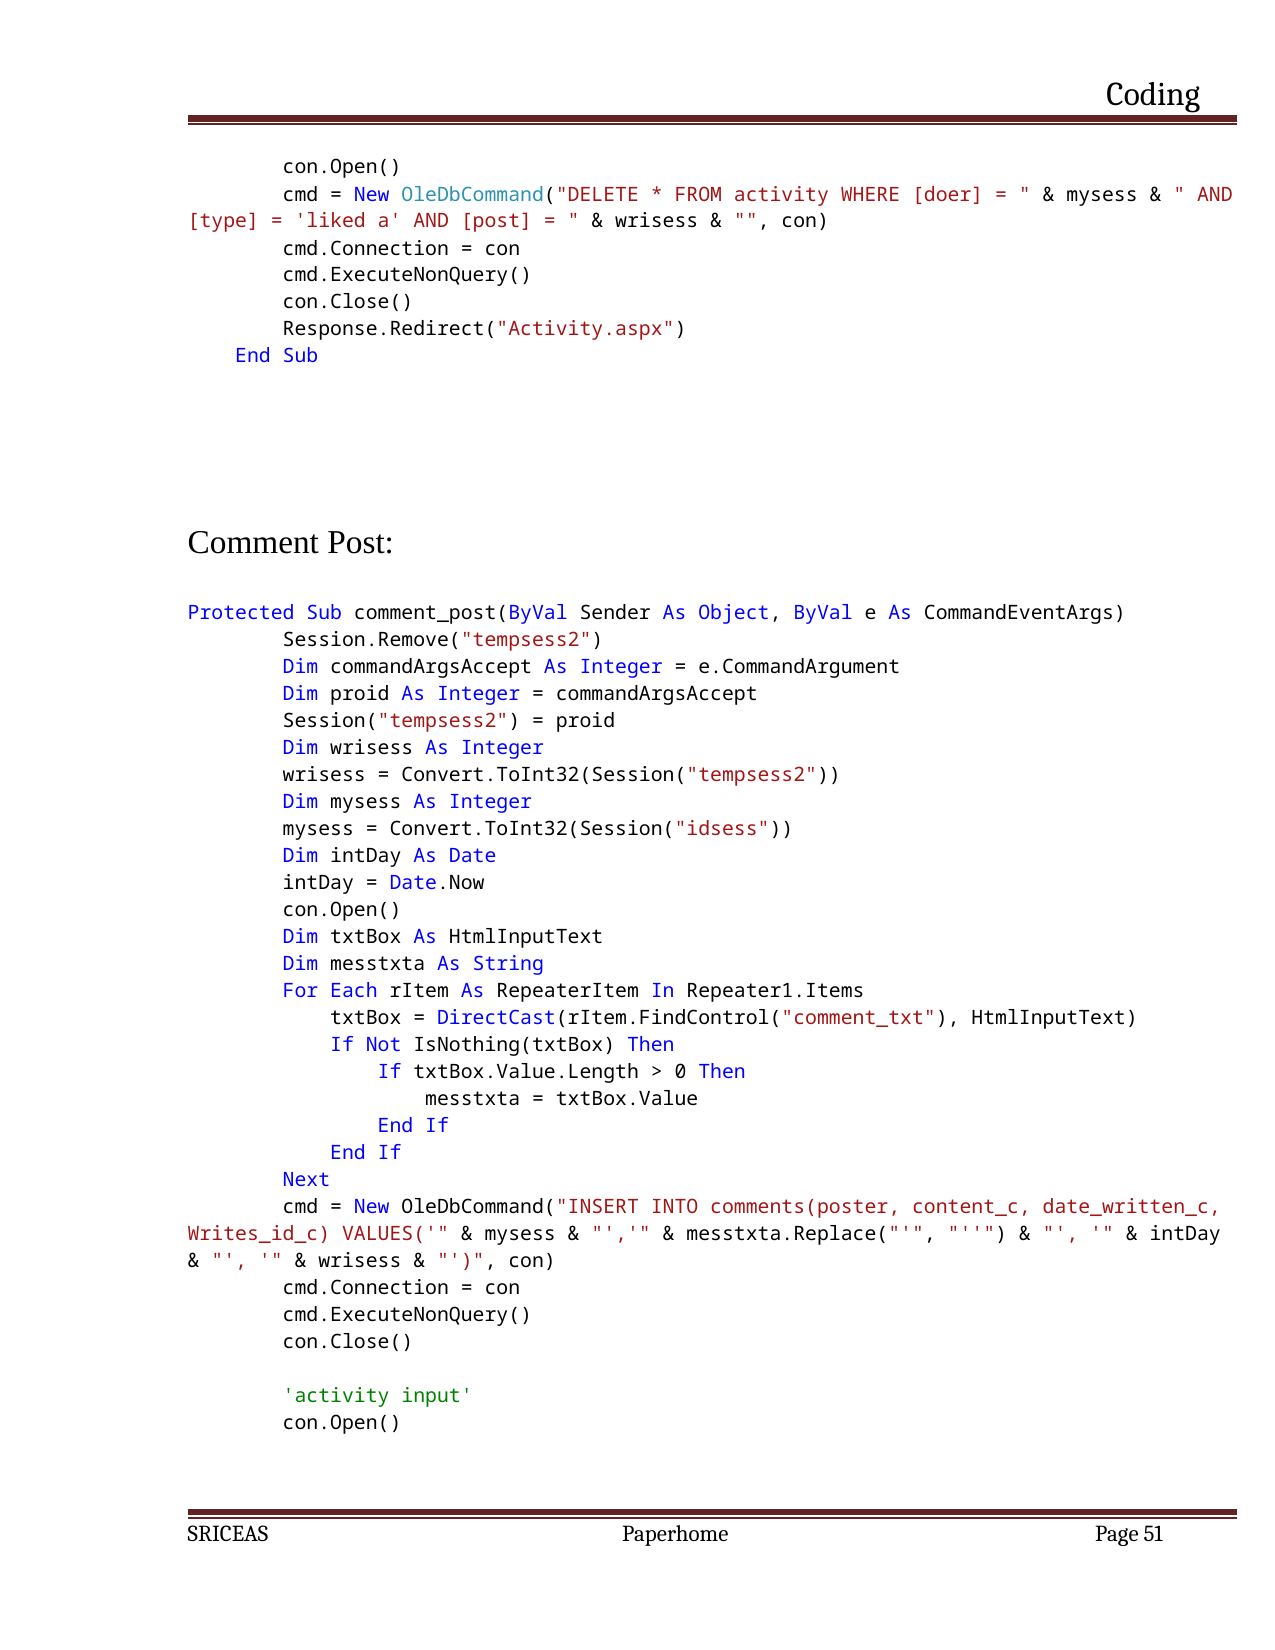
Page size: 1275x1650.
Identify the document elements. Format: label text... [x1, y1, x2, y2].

text cmd.Connection = con [187, 234, 1237, 261]
text End If [187, 1111, 1237, 1138]
text Next [187, 1165, 1237, 1192]
text cmd = New OleDbCommand("DELETE * FROM activity WHERE [doer] = " & mysess & " AND [type] = 'liked a' AND [post] = " & wrisess & "", con) [187, 180, 1237, 234]
text Response.Redirect("Activity.aspx") [187, 315, 1237, 342]
text cmd.ExecuteNonQuery() [187, 1300, 1237, 1327]
text Protected Sub comment_post(ByVal Sender As Object, ByVal e As CommandEventArgs) [187, 599, 1237, 626]
text Dim proid As Integer = commandArgsAccept [187, 679, 1237, 707]
text End If [187, 1138, 1237, 1165]
text Dim intDay As Date [187, 841, 1237, 868]
text Session("tempsess2") = proid [187, 707, 1237, 733]
text con.Close() [187, 288, 1237, 315]
text con.Open() [187, 153, 1237, 180]
text wrisess = Convert.ToInt32(Session("tempsess2")) [187, 761, 1237, 787]
text Comment Post: [187, 522, 1237, 560]
text Dim mysess As Integer [187, 787, 1237, 814]
text Dim commandArgsAccept As Integer = e.CommandArgument [187, 653, 1237, 679]
text Dim messtxta As String [187, 949, 1237, 976]
text cmd.Connection = con [187, 1273, 1237, 1300]
text For Each rItem As RepeaterItem In Repeater1.Items [187, 976, 1237, 1003]
text cmd.ExecuteNonQuery() [187, 261, 1237, 288]
text con.Open() [187, 1408, 1237, 1435]
text Dim wrisess As Integer [187, 733, 1237, 761]
text If txtBox.Value.Length > 0 Then [187, 1057, 1237, 1084]
text End Sub [187, 342, 1237, 369]
text txtBox = DirectCast(rItem.FindControl("comment_txt"), HtmlInputText) [187, 1003, 1237, 1030]
text Session.Remove("tempsess2") [187, 626, 1237, 653]
text con.Close() [187, 1327, 1237, 1354]
text mysess = Convert.ToInt32(Session("idsess")) [187, 814, 1237, 841]
text con.Open() [187, 895, 1237, 922]
text messtxta = txtBox.Value [187, 1084, 1237, 1111]
text cmd = New OleDbCommand("INSERT INTO comments(poster, content_c, date_written_c, Writes_id_c) VALUES('" & mysess & "','" & messtxta.Replace("'", "''") & "', '" & intDay & "', '" & wrisess & "')", con) [187, 1192, 1237, 1273]
text Dim txtBox As HtmlInputText [187, 922, 1237, 949]
text 'activity input' [187, 1381, 1237, 1408]
text intDay = Date.Now [187, 868, 1237, 895]
text If Not IsNothing(txtBox) Then [187, 1030, 1237, 1057]
